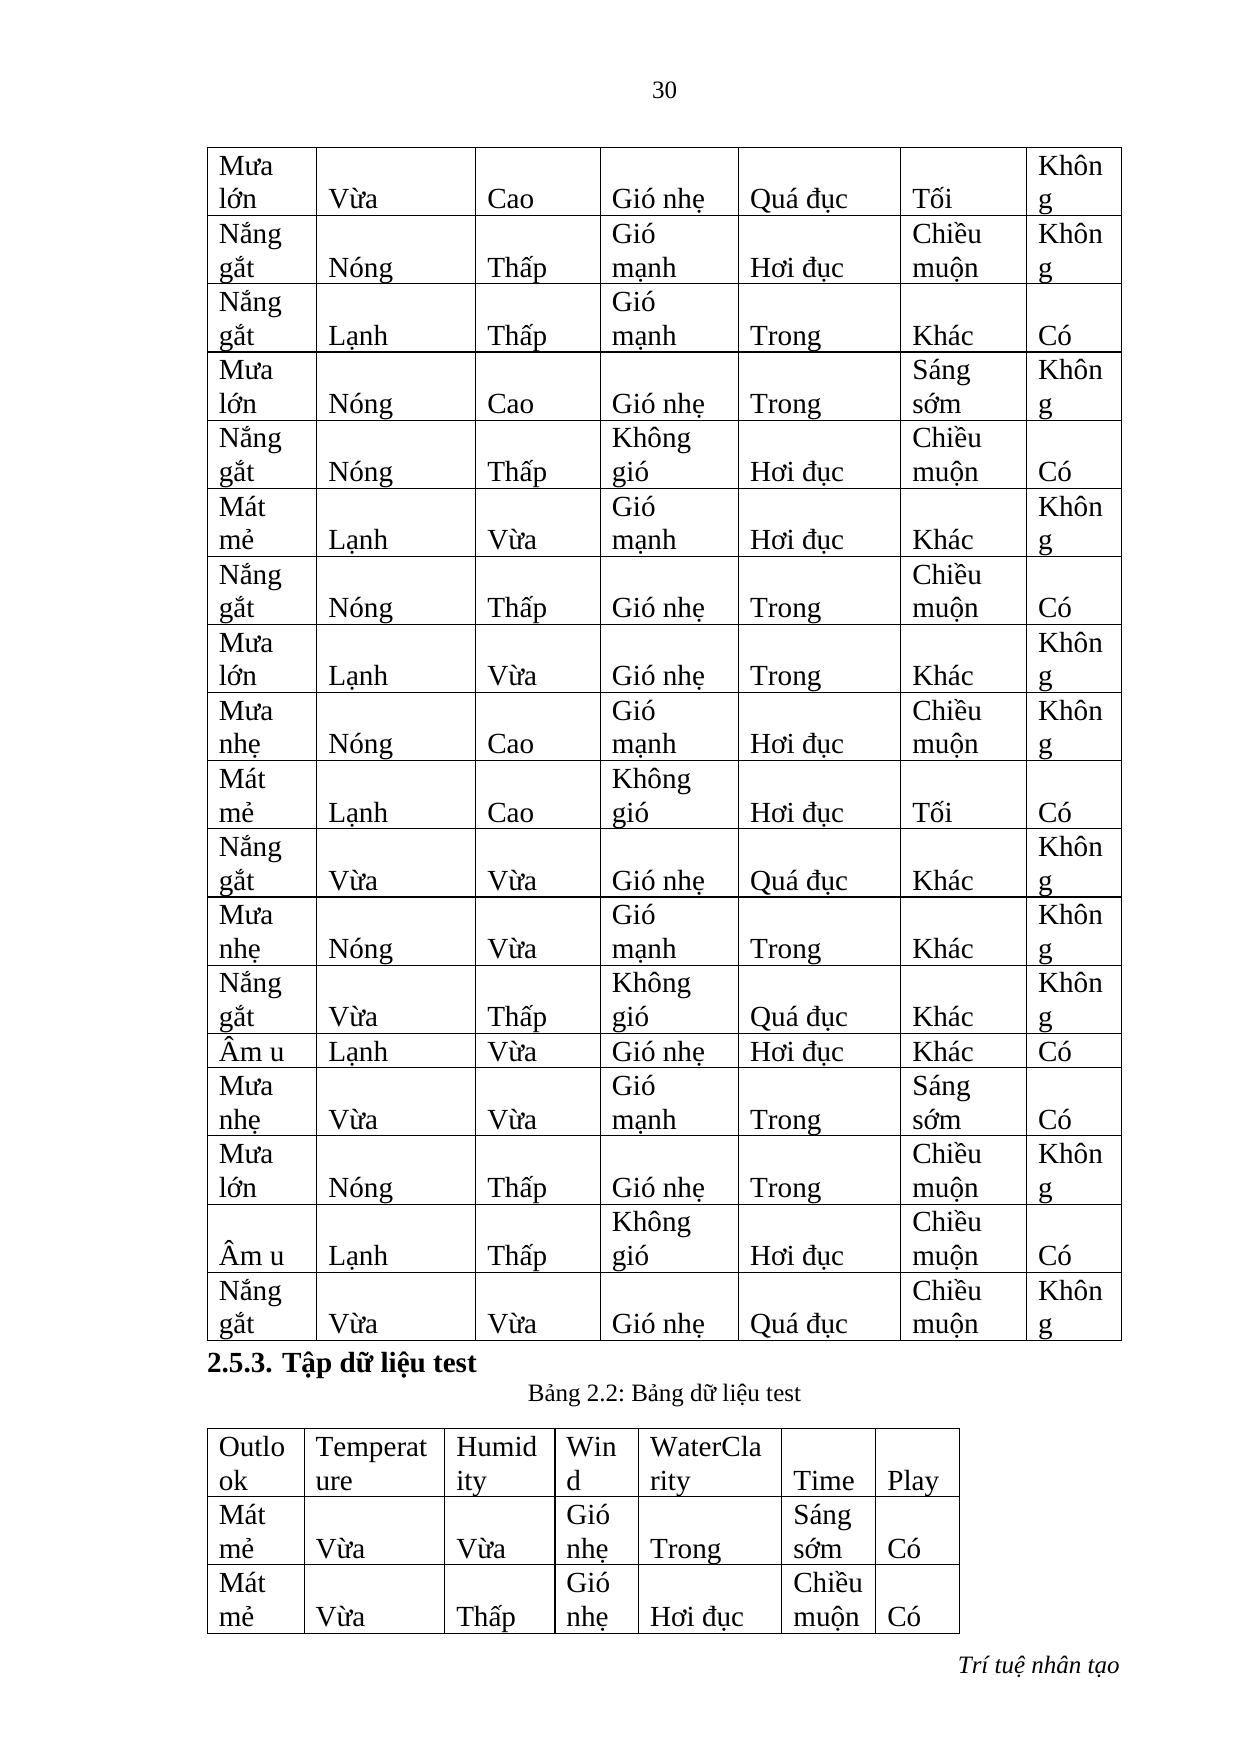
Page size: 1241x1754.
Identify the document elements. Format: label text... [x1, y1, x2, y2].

table_cell Nắng gắt [208, 216, 316, 283]
table_cell Chiều muộn [901, 557, 1026, 624]
table_cell Gió nhẹ [556, 1497, 638, 1564]
table_cell Nóng [317, 557, 475, 624]
table_cell Trong [739, 557, 900, 624]
table_cell Lạnh [317, 761, 475, 828]
table_cell Có [876, 1565, 959, 1632]
table_cell Hơi đục [739, 693, 900, 760]
table_cell Không [1027, 898, 1121, 964]
table_cell Thấp [476, 557, 600, 624]
table_cell Thấp [476, 284, 600, 351]
table_cell Mưa lớn [208, 625, 316, 692]
table_cell Nóng [317, 693, 475, 760]
table_cell Không [1027, 1273, 1121, 1340]
table_header WaterClarity [639, 1429, 781, 1496]
table_cell Trong [739, 1068, 900, 1135]
table_cell Thấp [476, 216, 600, 283]
table_cell Mát mẻ [208, 1497, 304, 1564]
table_cell Thấp [476, 1205, 600, 1272]
table_cell Lạnh [317, 489, 475, 556]
table_cell Quá đục [739, 966, 900, 1033]
table_cell Nóng [317, 421, 475, 488]
table_cell Vừa [476, 1068, 600, 1135]
table_cell Nắng gắt [208, 284, 316, 351]
table_cell Nóng [317, 216, 475, 283]
table_cell Gió mạnh [601, 693, 738, 760]
table_cell Âm u [208, 1034, 316, 1067]
table_header Time [782, 1429, 875, 1496]
table_cell Trong [639, 1497, 781, 1564]
table_cell Gió nhẹ [601, 1136, 738, 1203]
table_cell Chiều muộn [901, 1273, 1026, 1340]
table_cell Chiều muộn [901, 1205, 1026, 1272]
table_cell Nóng [317, 1136, 475, 1203]
table_cell Chiều muộn [901, 1136, 1026, 1203]
table_cell Tối [901, 761, 1026, 828]
table_cell Nắng gắt [208, 966, 316, 1033]
table_cell Lạnh [317, 284, 475, 351]
table_cell Gió nhẹ [601, 557, 738, 624]
table_cell Khác [901, 898, 1026, 964]
table_cell Chiều muộn [901, 421, 1026, 488]
table_cell Vừa [445, 1497, 554, 1564]
table_cell Gió nhẹ [601, 1034, 738, 1067]
table_cell Vừa [317, 1068, 475, 1135]
table_cell Chiều muộn [901, 216, 1026, 283]
table_cell Hơi đục [739, 421, 900, 488]
table_cell Không [1027, 353, 1121, 419]
table_cell Vừa [476, 625, 600, 692]
table_cell Nắng gắt [208, 557, 316, 624]
table_cell Gió nhẹ [601, 148, 738, 215]
table_cell Chiều muộn [782, 1565, 875, 1632]
table_cell Gió nhẹ [601, 625, 738, 692]
text Bảng 2.2: Bảng dữ liệu test [207, 1378, 1122, 1407]
table_cell Mưa lớn [208, 353, 316, 419]
table_cell Có [1027, 284, 1121, 351]
table_cell Nóng [317, 353, 475, 419]
table_cell Sáng sớm [901, 353, 1026, 419]
table_cell Nắng gắt [208, 1273, 316, 1340]
table_cell Có [1027, 1205, 1121, 1272]
table_header Outlook [208, 1429, 304, 1496]
table_cell Vừa [317, 148, 475, 215]
table_cell Khác [901, 1034, 1026, 1067]
table_cell Không [1027, 216, 1121, 283]
table_cell Thấp [476, 1136, 600, 1203]
table_cell Lạnh [317, 1034, 475, 1067]
table_cell Nóng [317, 898, 475, 964]
table_cell Gió nhẹ [601, 829, 738, 896]
table_cell Nắng gắt [208, 829, 316, 896]
table_cell Hơi đục [739, 216, 900, 283]
table_cell Khác [901, 966, 1026, 1033]
table_cell Hơi đục [639, 1565, 781, 1632]
table_cell Khác [901, 829, 1026, 896]
table_cell Vừa [305, 1565, 444, 1632]
table_cell Không [1027, 966, 1121, 1033]
table_cell Hơi đục [739, 1205, 900, 1272]
table_cell Có [1027, 421, 1121, 488]
table_cell Gió nhẹ [601, 353, 738, 419]
table_cell Trong [739, 898, 900, 964]
table_cell Không [1027, 829, 1121, 896]
table_cell Không gió [601, 421, 738, 488]
table_cell Cao [476, 353, 600, 419]
table_cell Mưa lớn [208, 148, 316, 215]
table_cell Trong [739, 284, 900, 351]
table_cell Có [876, 1497, 959, 1564]
table_cell Gió mạnh [601, 1068, 738, 1135]
table_cell Gió mạnh [601, 216, 738, 283]
table_cell Gió mạnh [601, 489, 738, 556]
table_cell Cao [476, 148, 600, 215]
table_cell Khác [901, 284, 1026, 351]
table_cell Trong [739, 625, 900, 692]
table_cell Quá đục [739, 148, 900, 215]
table_cell Không gió [601, 761, 738, 828]
table_cell Lạnh [317, 1205, 475, 1272]
table_cell Chiều muộn [901, 693, 1026, 760]
table_cell Không [1027, 1136, 1121, 1203]
table_header Temperature [305, 1429, 444, 1496]
table_cell Quá đục [739, 829, 900, 896]
table_cell Không gió [601, 1205, 738, 1272]
table_cell Mưa nhẹ [208, 898, 316, 964]
table_cell Hơi đục [739, 1034, 900, 1067]
table_cell Có [1027, 1034, 1121, 1067]
table_cell Vừa [476, 1273, 600, 1340]
table_cell Nắng gắt [208, 421, 316, 488]
table_cell Lạnh [317, 625, 475, 692]
table_cell Vừa [476, 829, 600, 896]
table_cell Âm u [208, 1205, 316, 1272]
table_cell Cao [476, 693, 600, 760]
table_cell Mát mẻ [208, 761, 316, 828]
table_cell Gió mạnh [601, 284, 738, 351]
table_cell Không [1027, 148, 1121, 215]
table_header Humidity [445, 1429, 554, 1496]
table_cell Vừa [305, 1497, 444, 1564]
table_cell Khác [901, 489, 1026, 556]
subtitle Tập dữ liệu test [207, 1345, 1122, 1378]
table_cell Vừa [476, 1034, 600, 1067]
table_cell Thấp [445, 1565, 554, 1632]
table_cell Thấp [476, 966, 600, 1033]
table_cell Có [1027, 761, 1121, 828]
table_cell Hơi đục [739, 489, 900, 556]
table_cell Quá đục [739, 1273, 900, 1340]
table_cell Trong [739, 353, 900, 419]
table_header Play [876, 1429, 959, 1496]
table_cell Không [1027, 489, 1121, 556]
table_cell Gió nhẹ [556, 1565, 638, 1632]
table_cell Sáng sớm [901, 1068, 1026, 1135]
table_cell Vừa [476, 489, 600, 556]
table_cell Cao [476, 761, 600, 828]
table_cell Không gió [601, 966, 738, 1033]
table_cell Mưa nhẹ [208, 693, 316, 760]
table_cell Sáng sớm [782, 1497, 875, 1564]
table_cell Mát mẻ [208, 489, 316, 556]
table_cell Vừa [476, 898, 600, 964]
table_cell Tối [901, 148, 1026, 215]
table_cell Trong [739, 1136, 900, 1203]
table_cell Không [1027, 625, 1121, 692]
table_cell Khác [901, 625, 1026, 692]
table_cell Vừa [317, 829, 475, 896]
table_cell Gió nhẹ [601, 1273, 738, 1340]
table_cell Hơi đục [739, 761, 900, 828]
table_header Wind [556, 1429, 638, 1496]
table_cell Mưa lớn [208, 1136, 316, 1203]
table_cell Có [1027, 1068, 1121, 1135]
table_cell Gió mạnh [601, 898, 738, 964]
table_cell Vừa [317, 1273, 475, 1340]
table_cell Có [1027, 557, 1121, 624]
table_cell Thấp [476, 421, 600, 488]
table_cell Mưa nhẹ [208, 1068, 316, 1135]
table_cell Không [1027, 693, 1121, 760]
table_cell Mát mẻ [208, 1565, 304, 1632]
table_cell Vừa [317, 966, 475, 1033]
